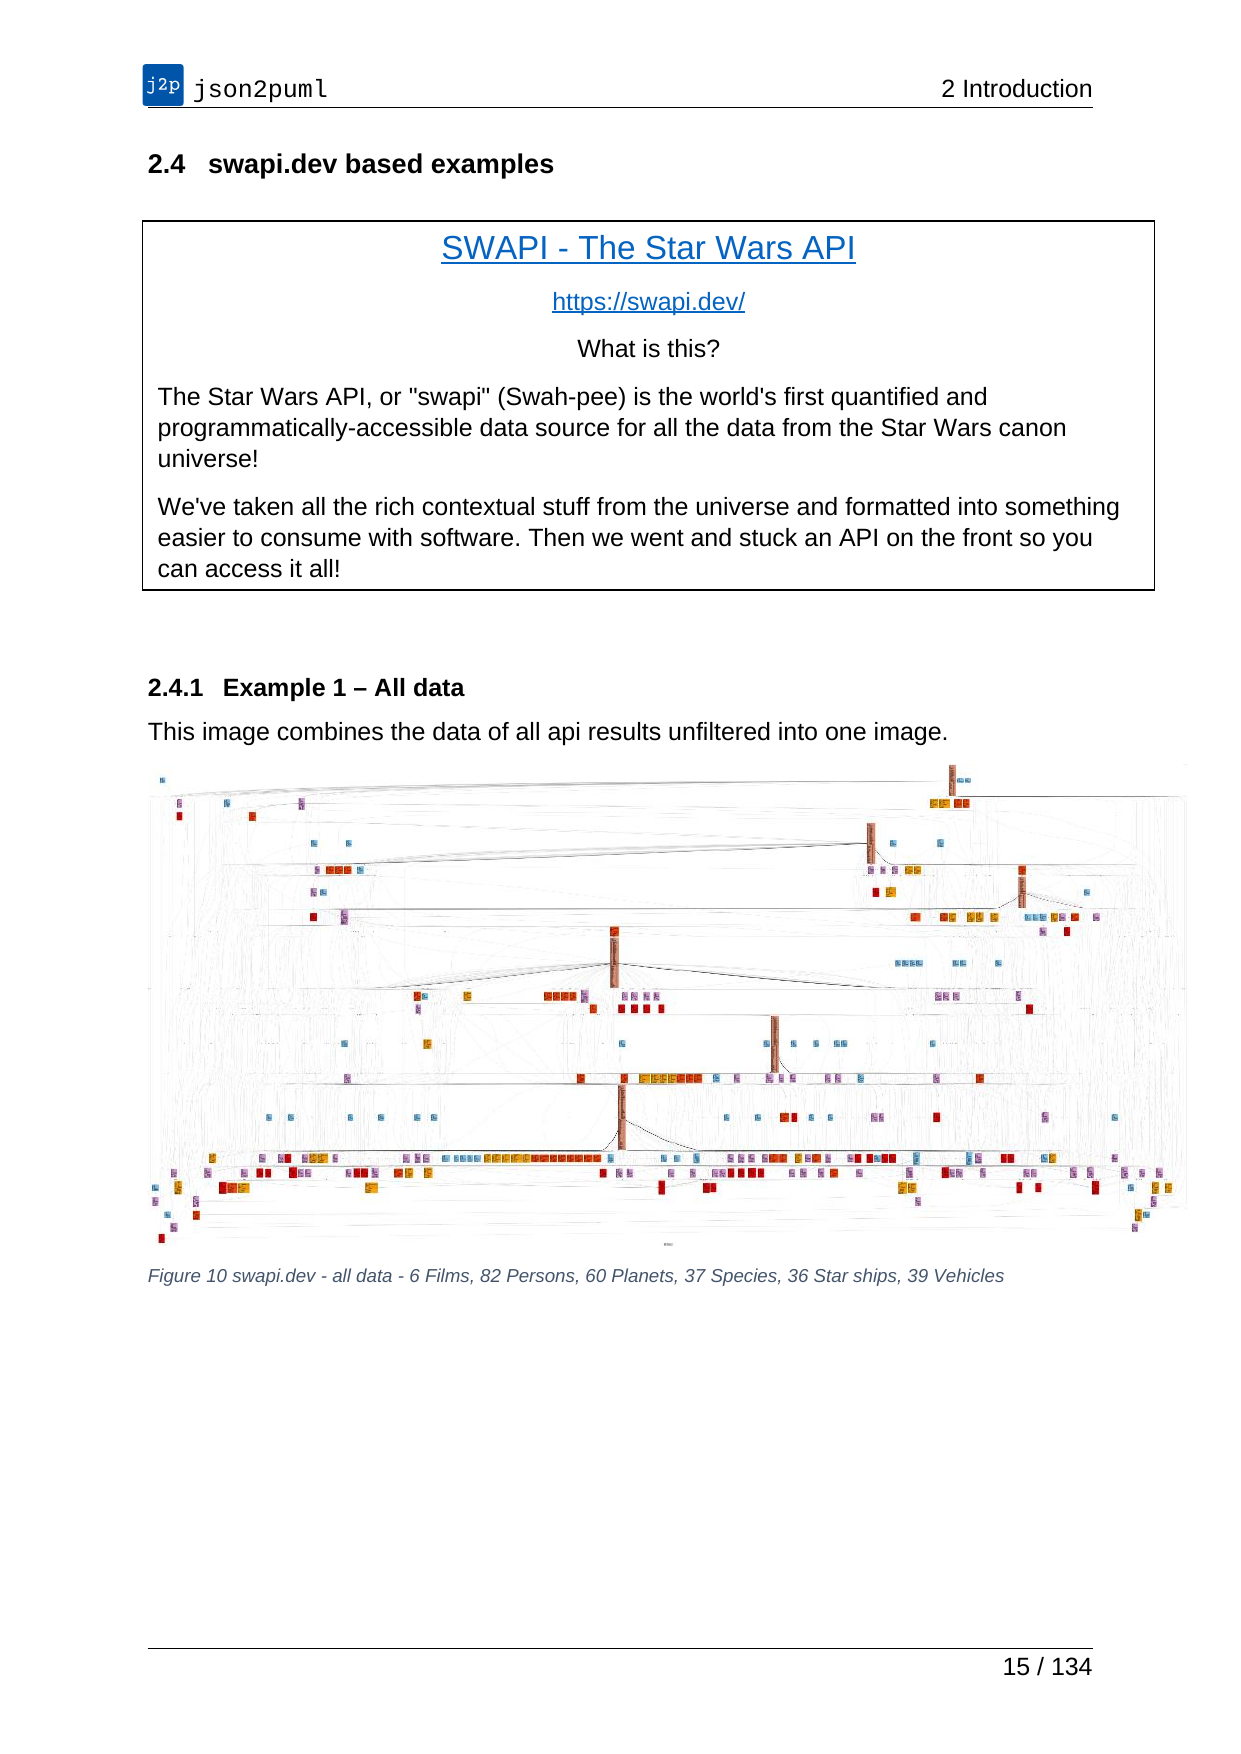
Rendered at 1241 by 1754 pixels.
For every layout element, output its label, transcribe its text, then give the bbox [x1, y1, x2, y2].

subtitle Example 1 – All data [148, 673, 1093, 702]
text This image combines the data of all api results unfiltered into one image. [148, 717, 1093, 745]
text Figure 10 swapi.dev - all data - 6 Films, 82 Persons, 60 Planets, 37 Species, 36 Star ships, 39 Vehicles [148, 1264, 1093, 1286]
subtitle swapi.dev based examples [148, 148, 1093, 179]
picture [142, 64, 184, 106]
picture [147, 764, 1189, 1246]
